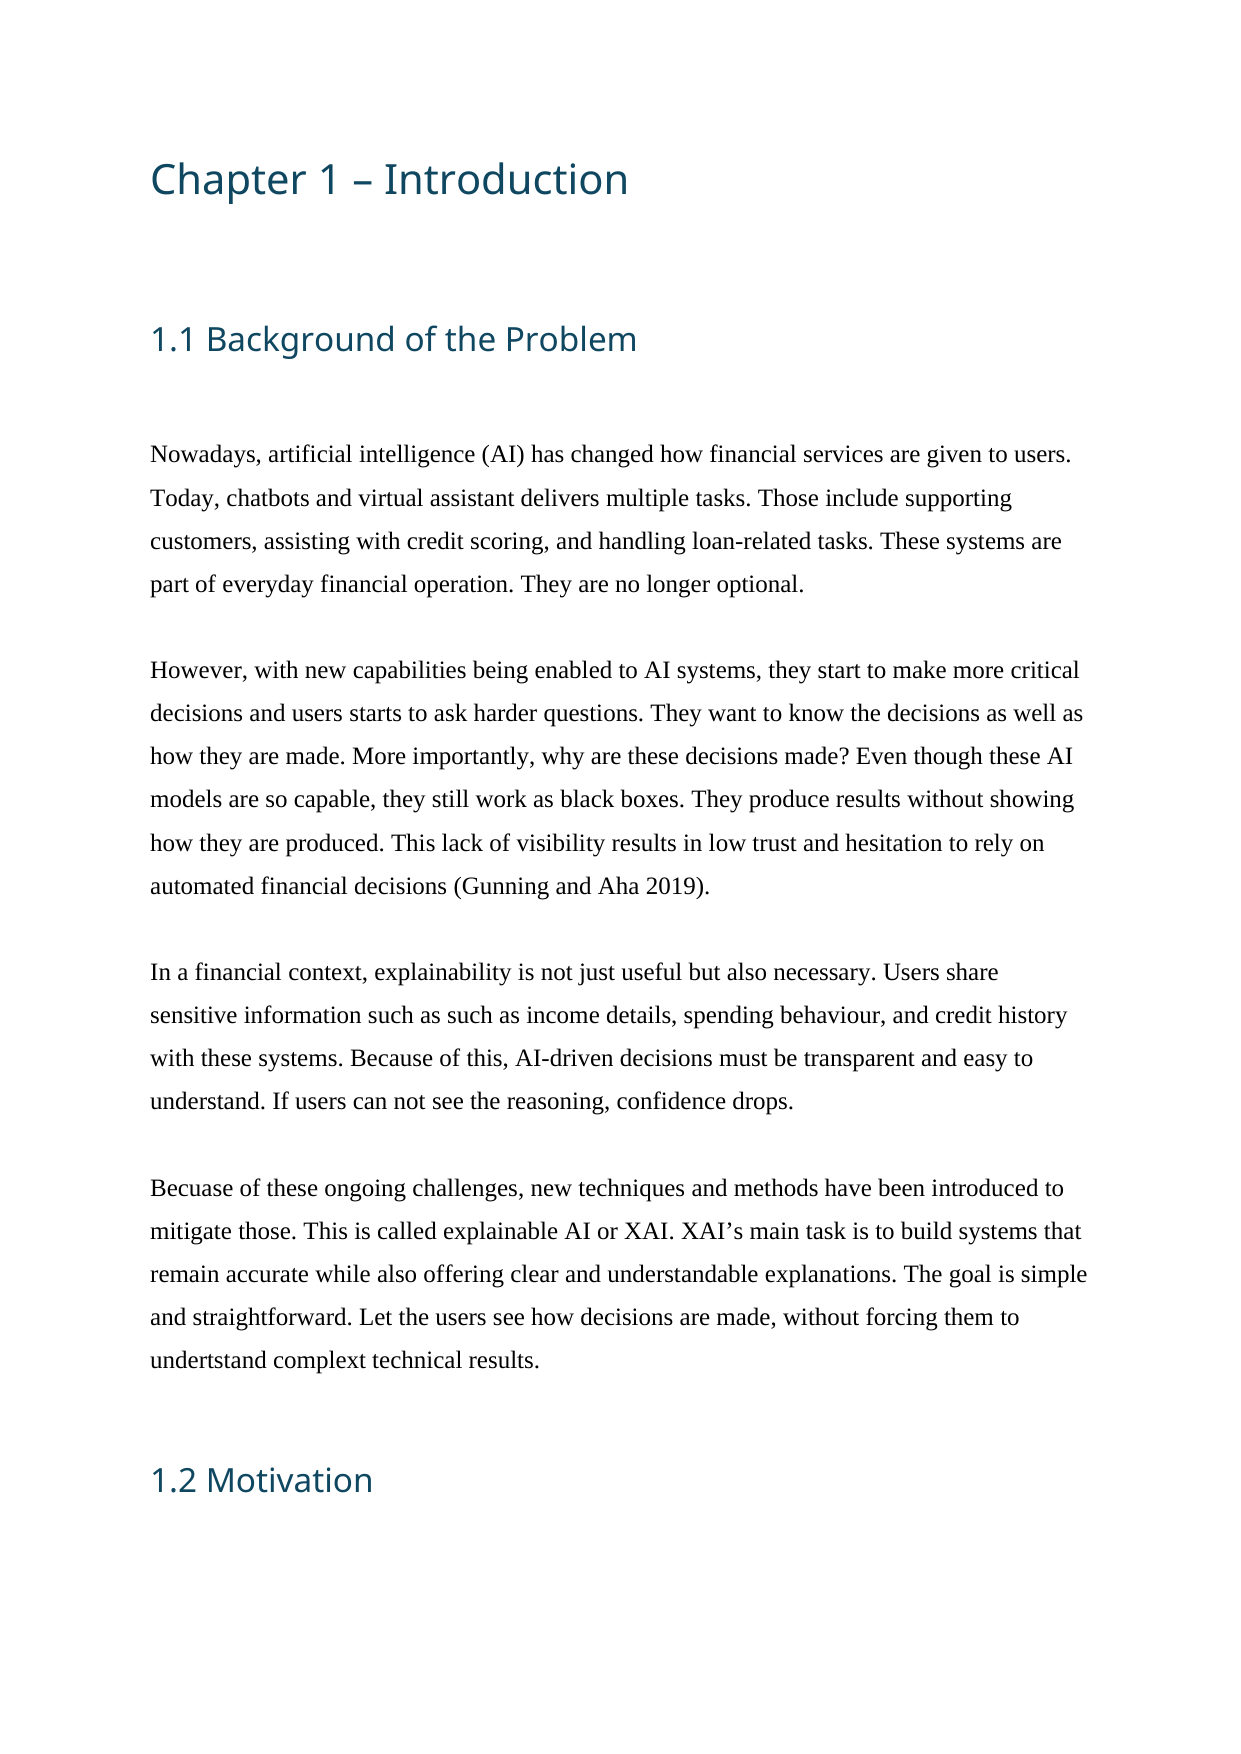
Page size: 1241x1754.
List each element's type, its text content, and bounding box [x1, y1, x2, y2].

subtitle 1.1 Background of the Problem [150, 316, 1090, 361]
text However, with new capabilities being enabled to AI systems, they start to make more critical decisions and users starts to ask harder questions. They want to know the decisions as well as how they are made. More importantly, why are these decisions made? Even though these AI models are so capable, they still work as black boxes. They produce results without showing how they are produced. This lack of visibility results in low trust and hesitation to rely on automated financial decisions (Gunning and Aha 2019). [150, 655, 1090, 899]
text Becuase of these ongoing challenges, new techniques and methods have been introduced to mitigate those. This is called explainable AI or XAI. XAI’s main task is to build systems that remain accurate while also offering clear and understandable explanations. The goal is simple and straightforward. Let the users see how decisions are made, without forcing them to undertstand complext technical results. [150, 1173, 1090, 1374]
subtitle 1.2 Motivation [150, 1456, 1090, 1502]
text In a financial context, explainability is not just useful but also necessary. Users share sensitive information such as such as income details, spending behaviour, and credit history with these systems. Because of this, AI-driven decisions must be transparent and easy to understand. If users can not see the reasoning, confidence drops. [150, 957, 1090, 1115]
subtitle Chapter 1 – Introduction [150, 150, 1090, 207]
text Nowadays, artificial intelligence (AI) has changed how financial services are given to users. Today, chatbots and virtual assistant delivers multiple tasks. Those include supporting customers, assisting with credit scoring, and handling loan-related tasks. These systems are part of everyday financial operation. They are no longer optional. [150, 439, 1090, 598]
